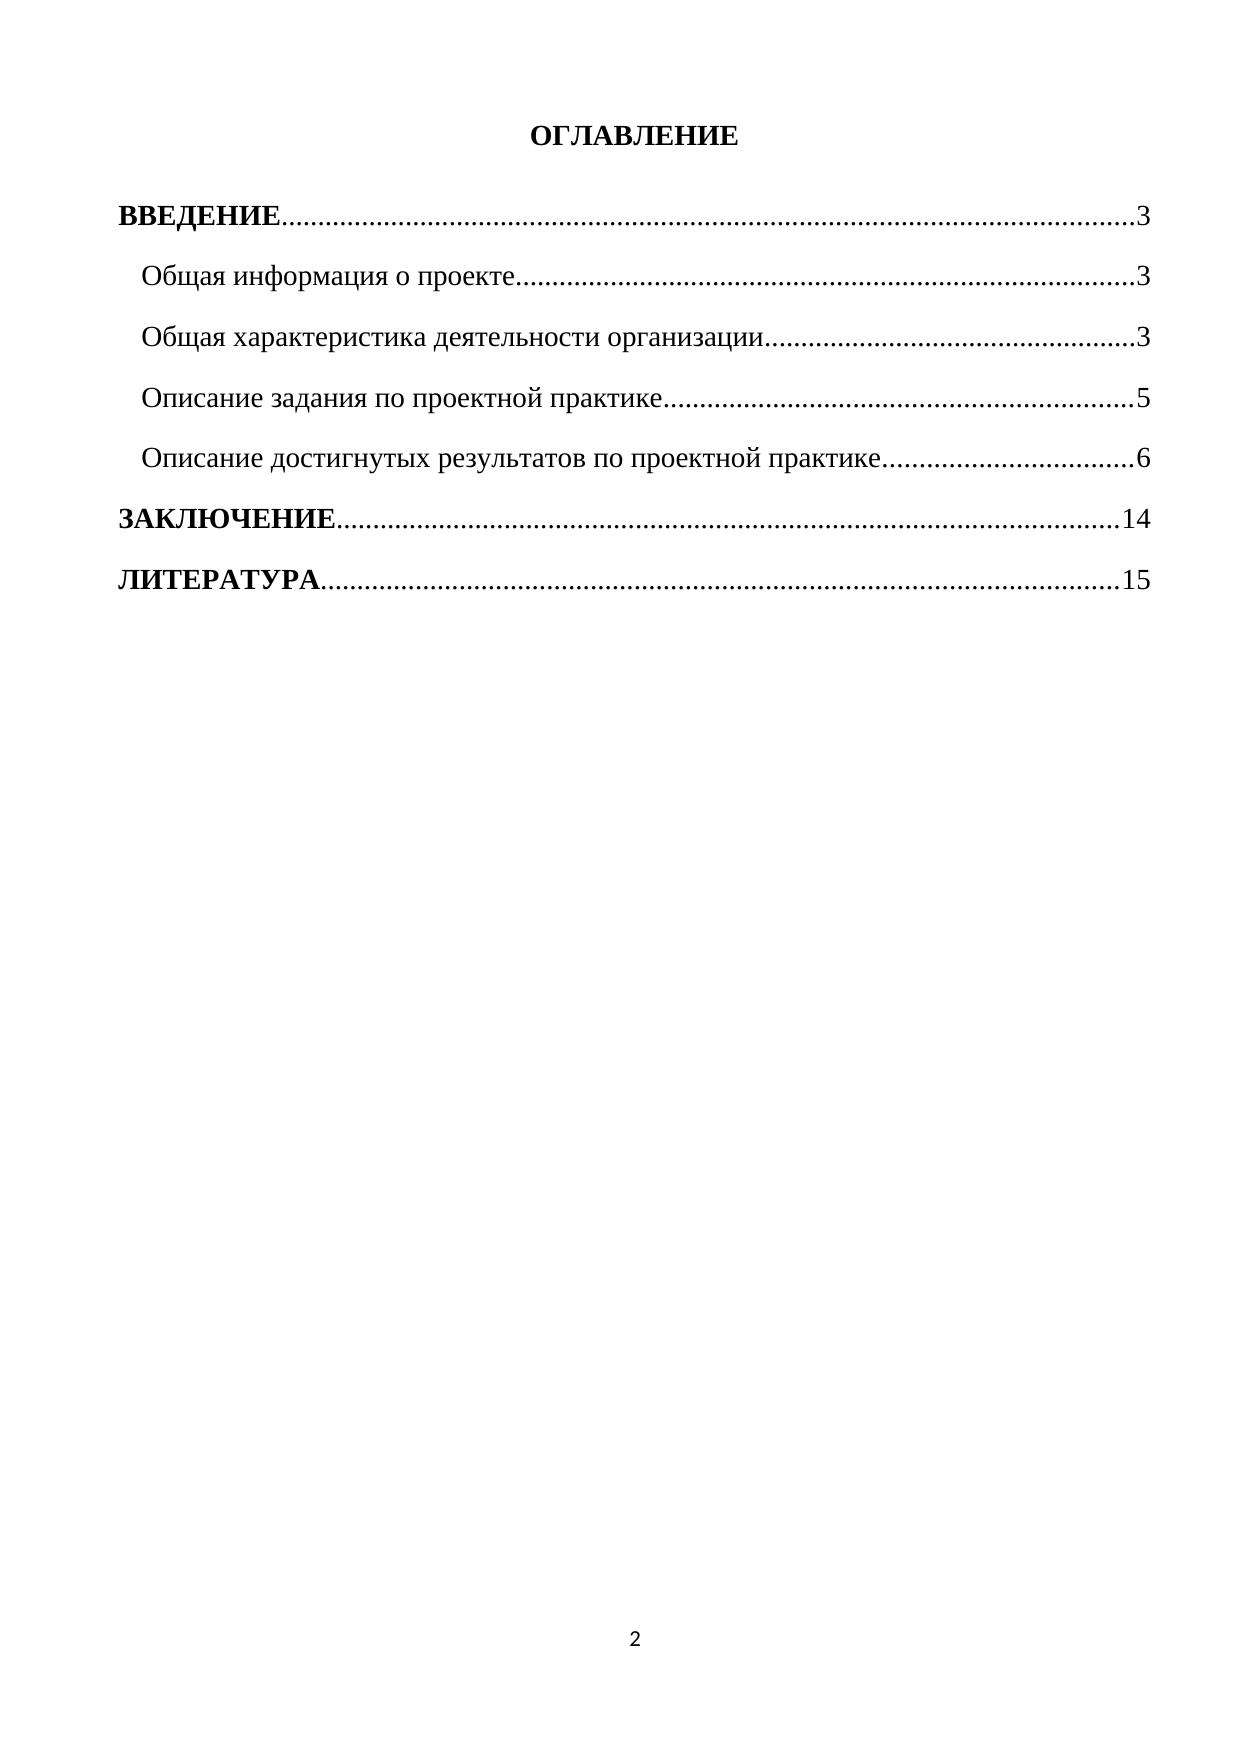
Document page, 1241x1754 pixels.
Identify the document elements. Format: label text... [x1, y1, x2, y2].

text ВВЕДЕНИЕ 3 [118, 198, 1152, 231]
text Общая информация о проекте 3 [141, 258, 1152, 292]
text Описание достигнутых результатов по проектной практике 6 [141, 441, 1152, 474]
text ОГЛАВЛЕНИЕ [118, 118, 1151, 152]
text Описание задания по проектной практике 5 [141, 380, 1152, 413]
text Общая характеристика деятельности организации 3 [141, 319, 1152, 353]
text ЗАКЛЮЧЕНИЕ 14 [118, 501, 1152, 535]
text ЛИТЕРАТУРА 15 [118, 562, 1152, 596]
